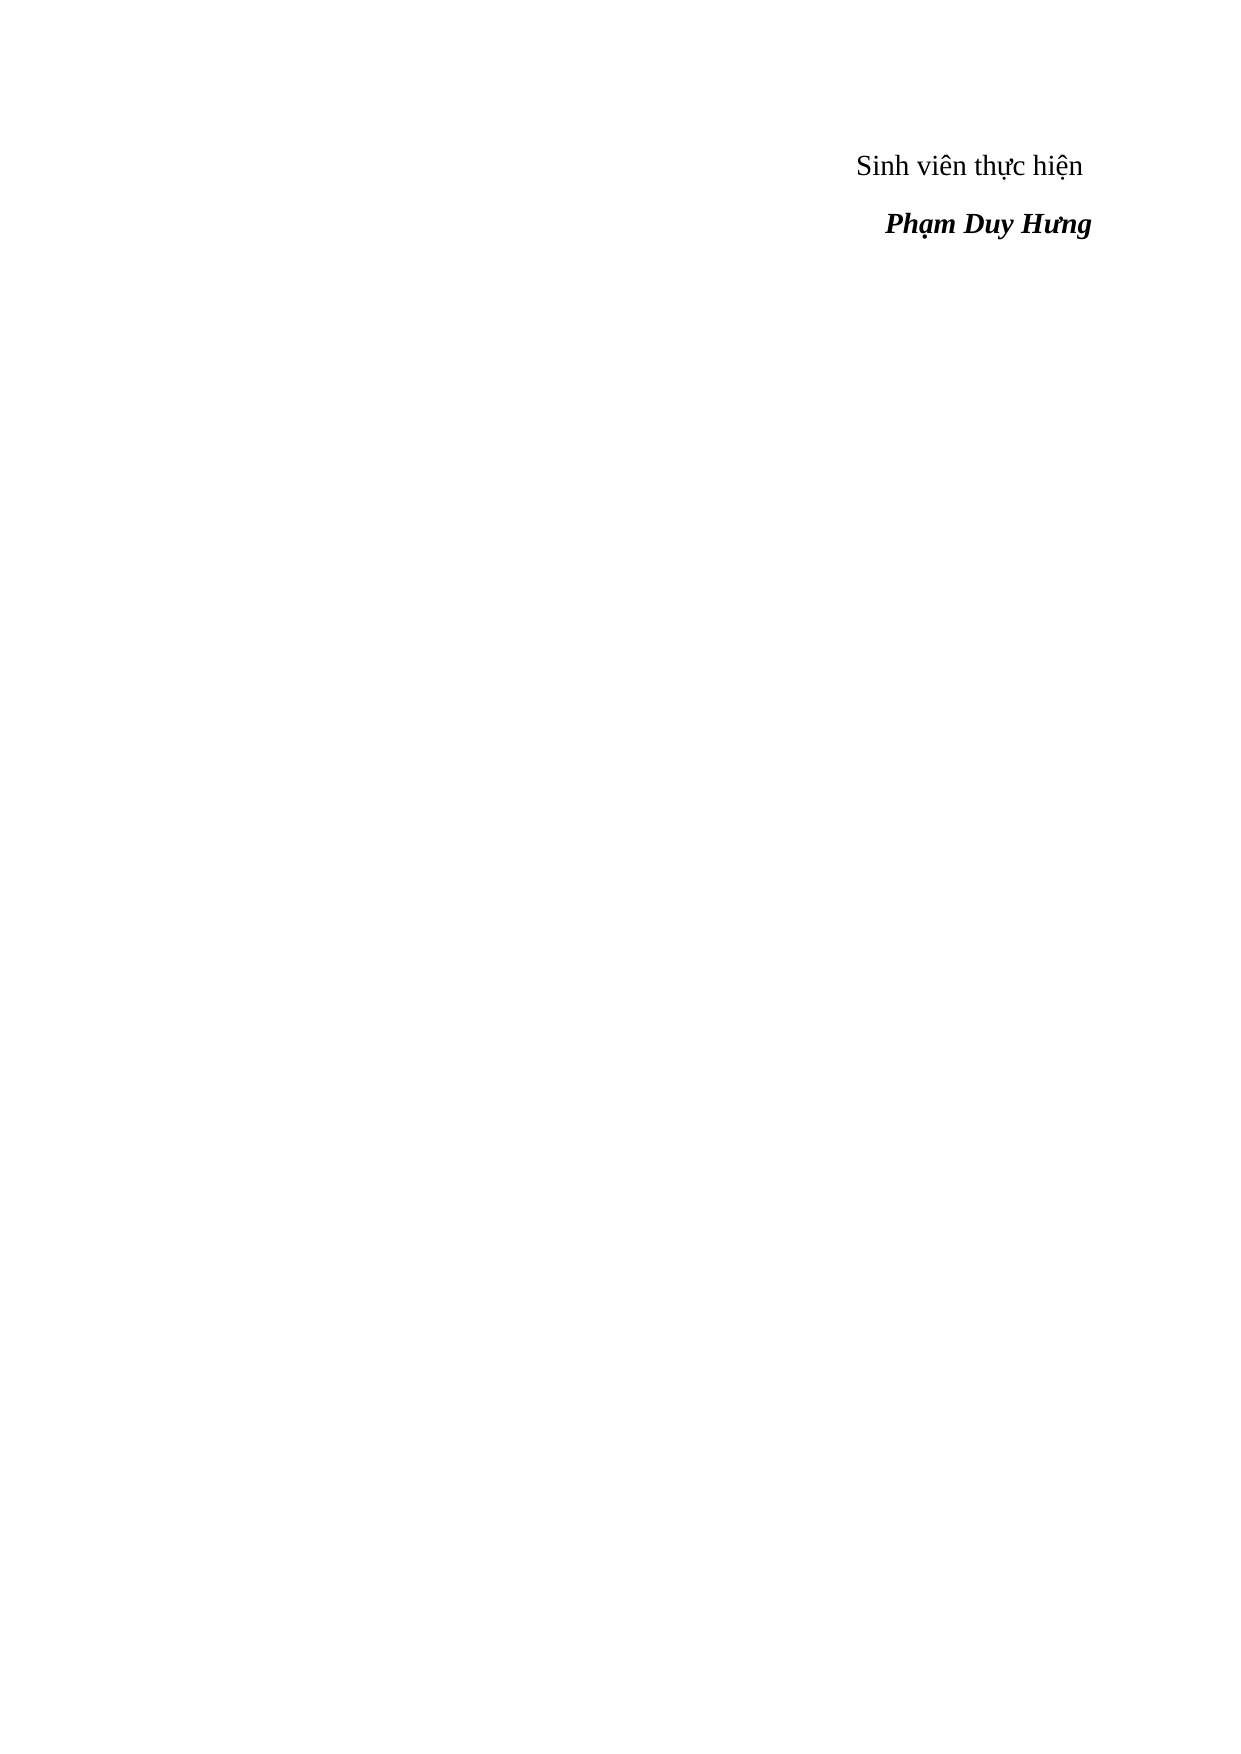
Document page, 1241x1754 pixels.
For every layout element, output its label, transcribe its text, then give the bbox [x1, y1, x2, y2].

text Phạm Duy Hưng [207, 206, 1122, 240]
text Sinh viên thực hiện [207, 148, 1122, 181]
